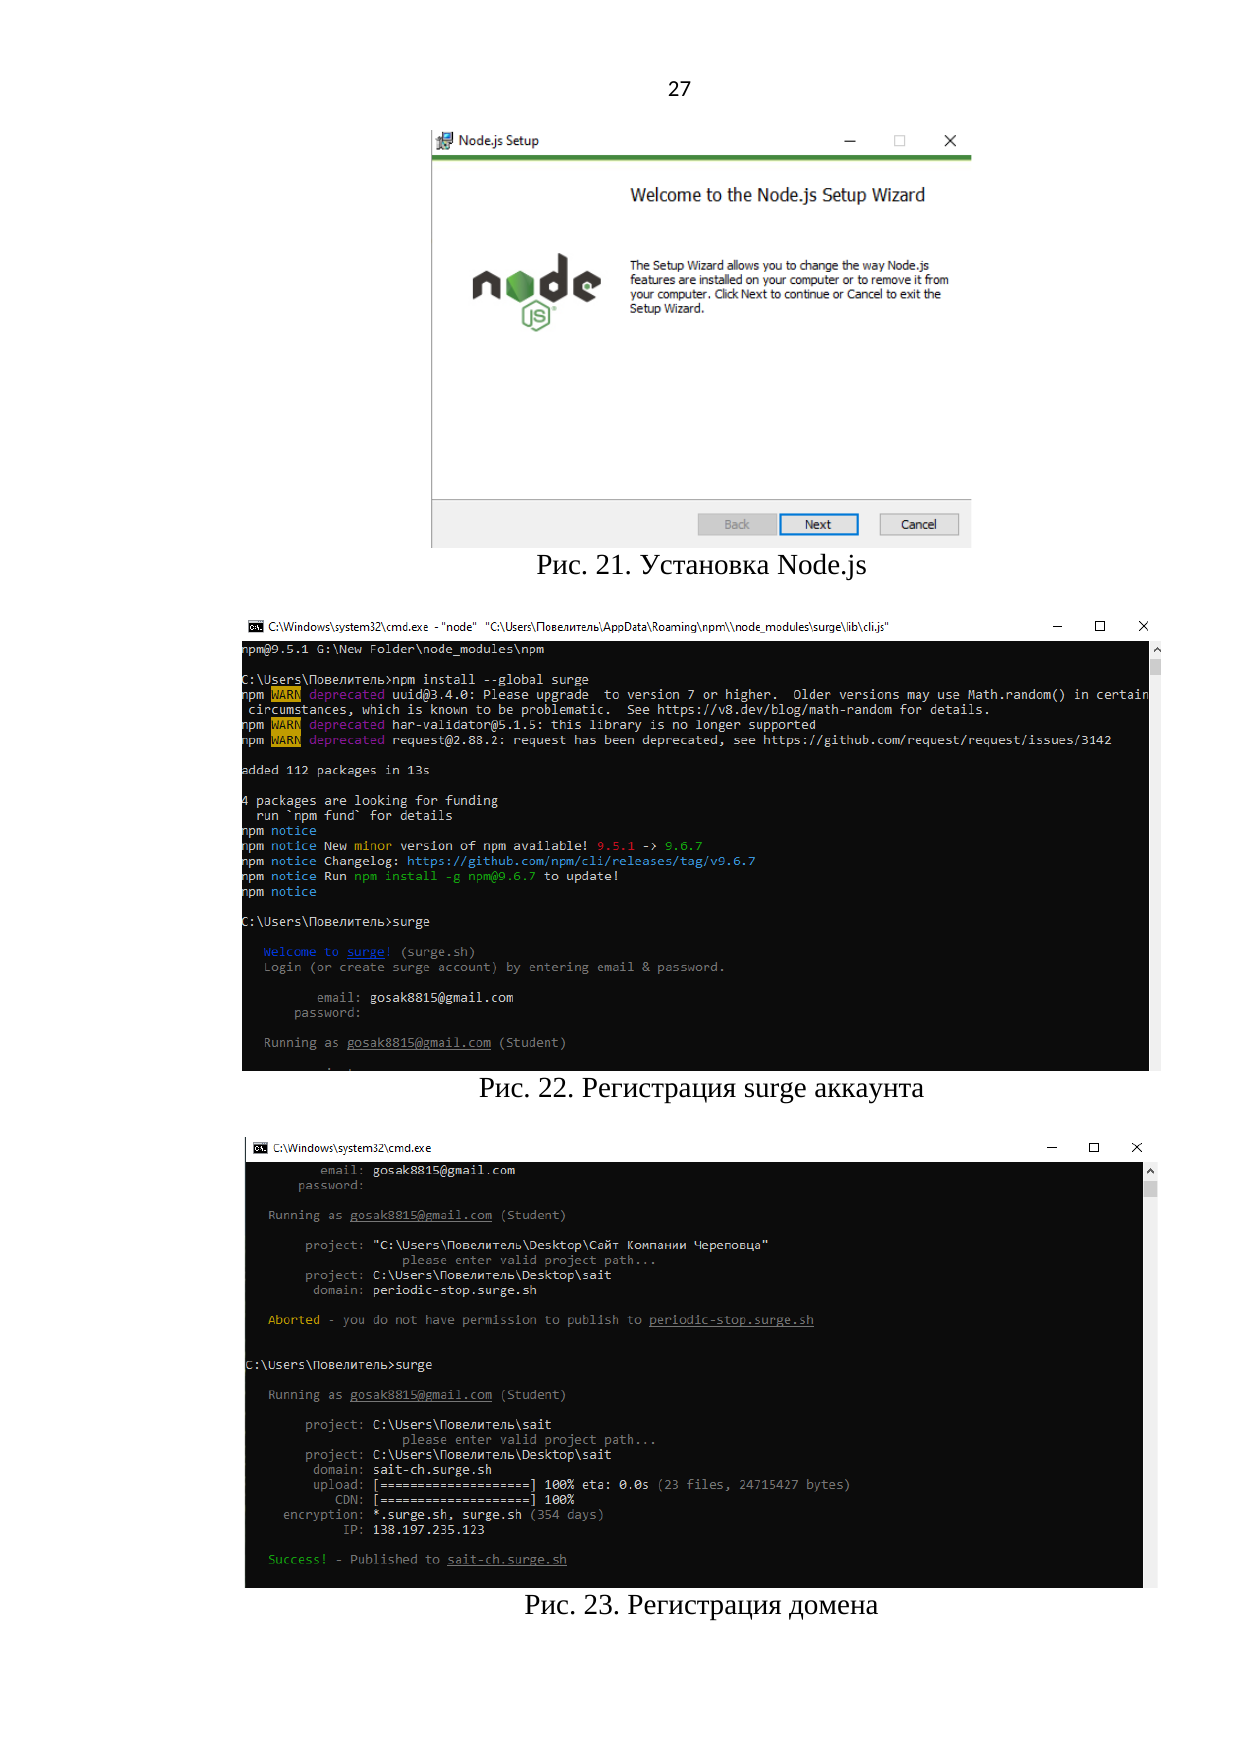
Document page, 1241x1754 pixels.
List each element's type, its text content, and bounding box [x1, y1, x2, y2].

text Рис. 22. Регистрация surge аккаунта [177, 1070, 1181, 1104]
text Рис. 21. Установка Node.js [177, 547, 1181, 581]
text Рис. 23. Регистрация домена [177, 1587, 1181, 1621]
picture [244, 1137, 1158, 1588]
picture [431, 130, 972, 548]
picture [242, 614, 1161, 1071]
